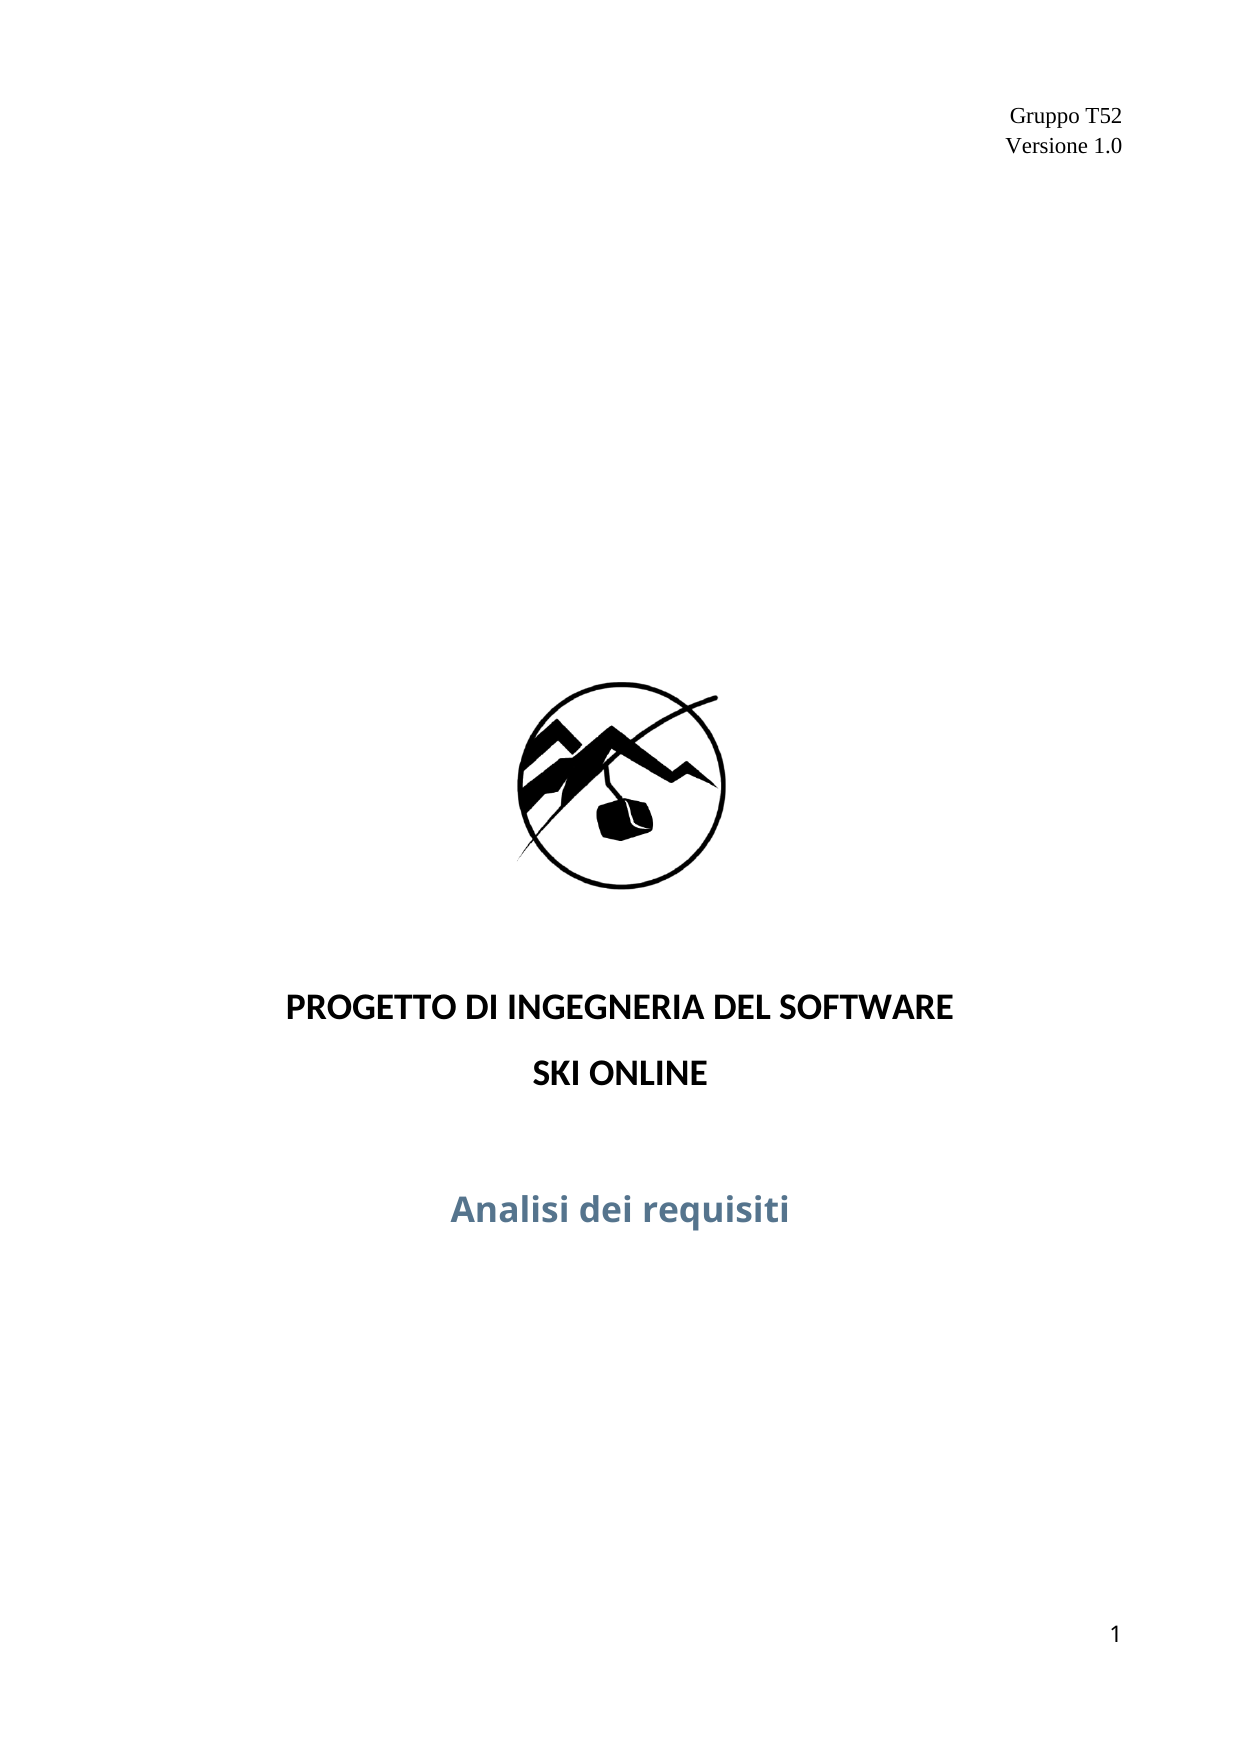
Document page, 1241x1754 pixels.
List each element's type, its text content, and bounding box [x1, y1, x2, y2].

picture [508, 674, 732, 894]
text Analisi dei requisiti [118, 1184, 1122, 1232]
text PROGETTO DI INGEGNERIA DEL SOFTWARE [118, 983, 1122, 1029]
text SKI ONLINE [118, 1049, 1122, 1095]
